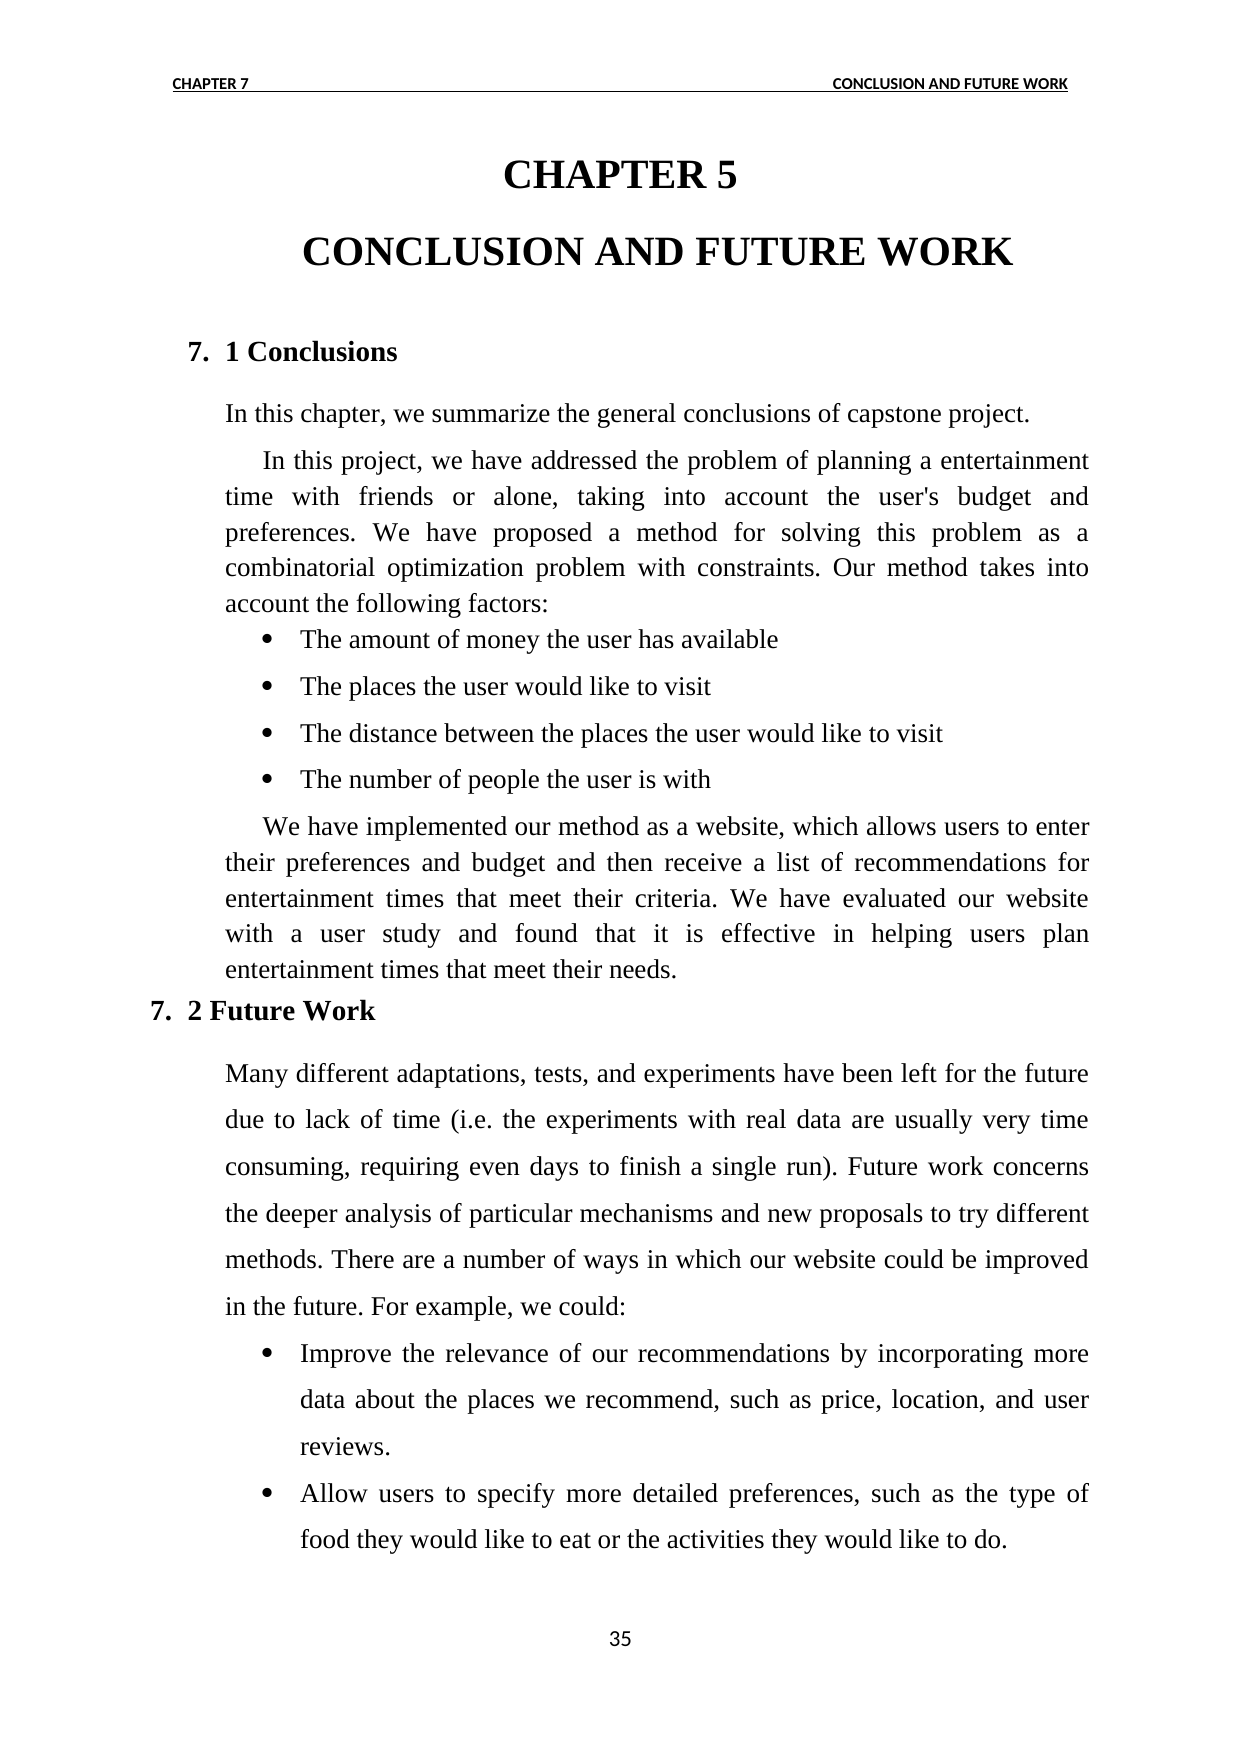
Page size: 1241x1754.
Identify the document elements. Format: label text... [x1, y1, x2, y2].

subtitle CHAPTER 5 [150, 150, 1090, 198]
list The places the user would like to visit [262, 670, 1090, 701]
subtitle 2 Future Work [150, 993, 1090, 1027]
list The amount of money the user has available [262, 623, 1090, 654]
text We have implemented our method as a website, which allows users to enter their preferences and budget and then receive a list of recommendations for entertainment times that meet their criteria. We have evaluated our website with a user study and found that it is effective in helping users plan entertainment times that meet their needs. [225, 810, 1090, 984]
text Many different adaptations, tests, and experiments have been left for the future due to lack of time (i.e. the experiments with real data are usually very time consuming, requiring even days to finish a single run). Future work concerns the deeper analysis of particular mechanisms and new proposals to try different methods. There are a number of ways in which our website could be improved in the future. For example, we could: [225, 1057, 1090, 1321]
subtitle 1 Conclusions [187, 334, 1090, 368]
list The number of people the user is with [262, 763, 1090, 795]
text In this project, we have addressed the problem of planning a entertainment time with friends or alone, taking into account the user's budget and preferences. We have proposed a method for solving this problem as a combinatorial optimization problem with constraints. Our method takes into account the following factors: [225, 444, 1090, 618]
text In this chapter, we summarize the general conclusions of capstone project. [225, 398, 1090, 429]
subtitle CONCLUSION AND FUTURE WORK [187, 226, 1090, 274]
list Improve the relevance of our recommendations by incorporating more data about the places we recommend, such as price, location, and user reviews. [262, 1337, 1090, 1461]
list The distance between the places the user would like to visit [262, 717, 1090, 748]
list Allow users to specify more detailed preferences, such as the type of food they would like to eat or the activities they would like to do. [262, 1477, 1090, 1555]
